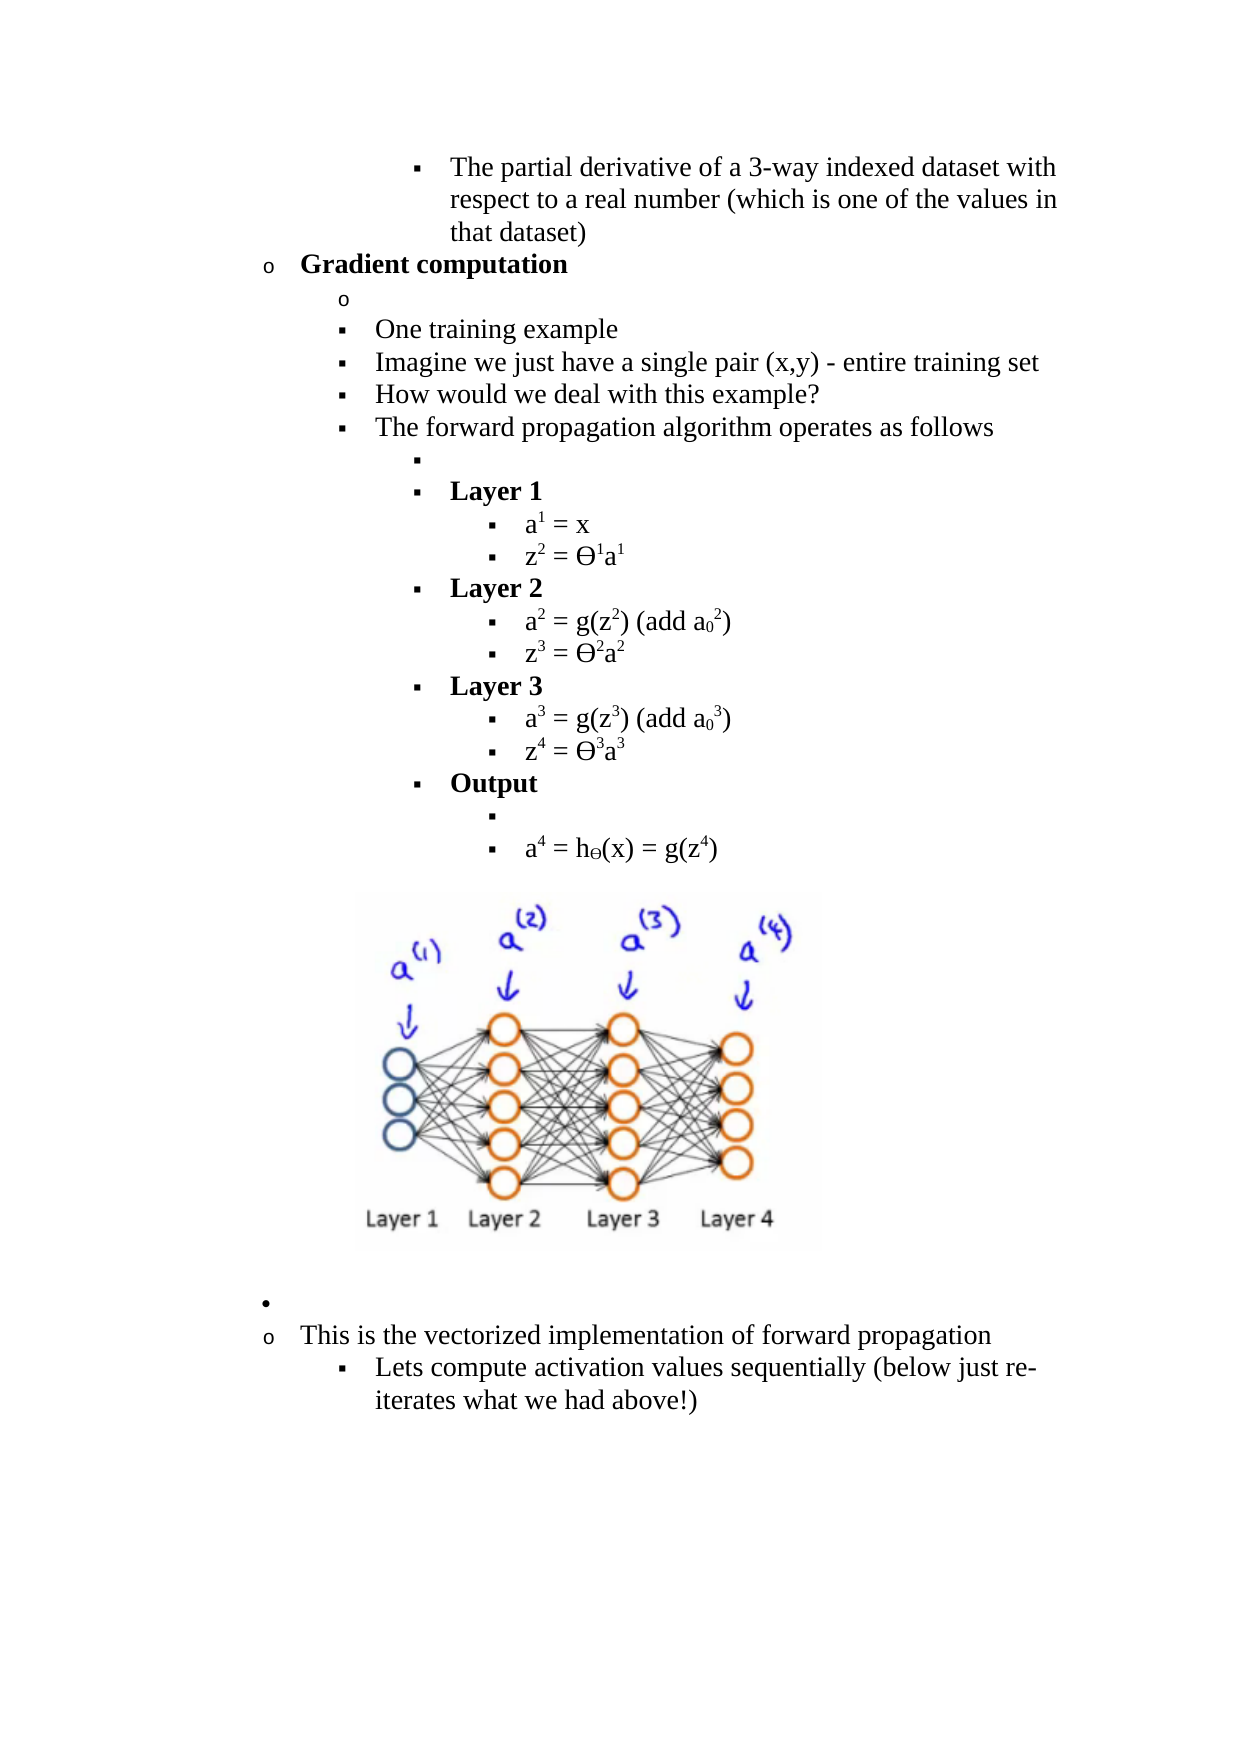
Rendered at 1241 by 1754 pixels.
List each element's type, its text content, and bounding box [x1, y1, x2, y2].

list This is the vectorized implementation of forward propagation [262, 1318, 1090, 1350]
list a3 = g(z3) (add a03) [487, 701, 1090, 733]
list Lets compute activation values sequentially (below just re-iterates what we had above!) [337, 1350, 1090, 1415]
list Output [412, 766, 1090, 798]
list a1 = x [487, 507, 1090, 539]
list Gradient computation [262, 247, 1090, 280]
list One training example [337, 312, 1090, 345]
list Layer 2 [412, 572, 1090, 604]
list Imagine we just have a single pair (x,y) - entire training set [337, 345, 1090, 377]
list Layer 1 [412, 474, 1090, 507]
list z2 = Ɵ1a1 [487, 539, 1090, 572]
list z4 = Ɵ3a3 [487, 733, 1090, 766]
list a4 = hƟ(x) = g(z4) [487, 831, 1090, 863]
list a2 = g(z2) (add a02) [487, 604, 1090, 636]
list The partial derivative of a 3-way indexed dataset with respect to a real number (which is one of the values in that dataset) [412, 150, 1090, 247]
list The forward propagation algorithm operates as follows [337, 409, 1090, 442]
list How would we deal with this example? [337, 377, 1090, 409]
list Layer 3 [412, 669, 1090, 701]
picture [355, 892, 823, 1251]
list z3 = Ɵ2a2 [487, 636, 1090, 669]
